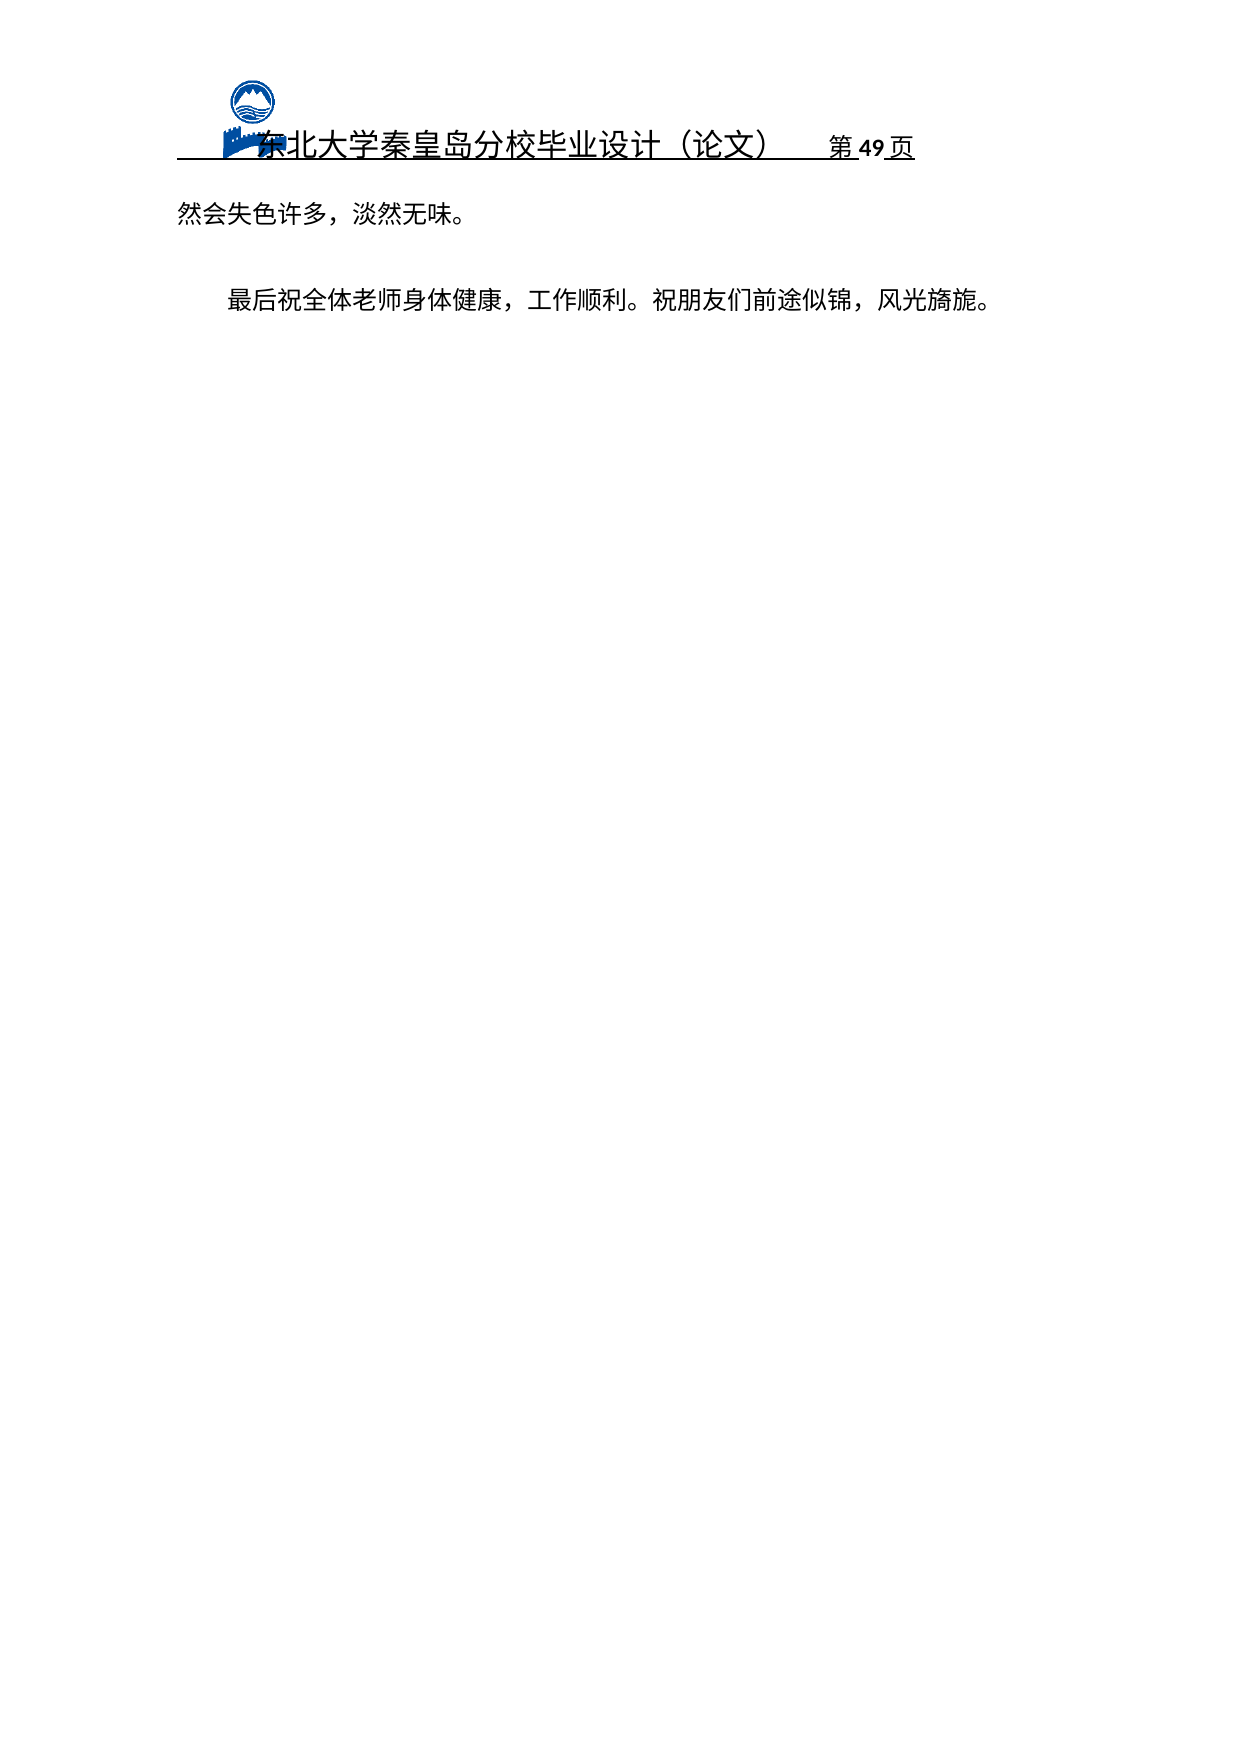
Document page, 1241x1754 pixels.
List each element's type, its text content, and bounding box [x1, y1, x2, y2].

picture [214, 79, 292, 158]
text 最老师身体健康，工作顺利。祝朋友们前途似锦，风光旖旎。 [177, 264, 1122, 332]
text 再次衷心感谢王彬老师以及学校所有园丁们对我的付出和教诲，同时我也感谢同学和朋友们带给我的陪伴和快乐，没有在大学认识的老师和同学们，我的大学生活必然会失色许多，淡然无味。 [177, 178, 1122, 246]
